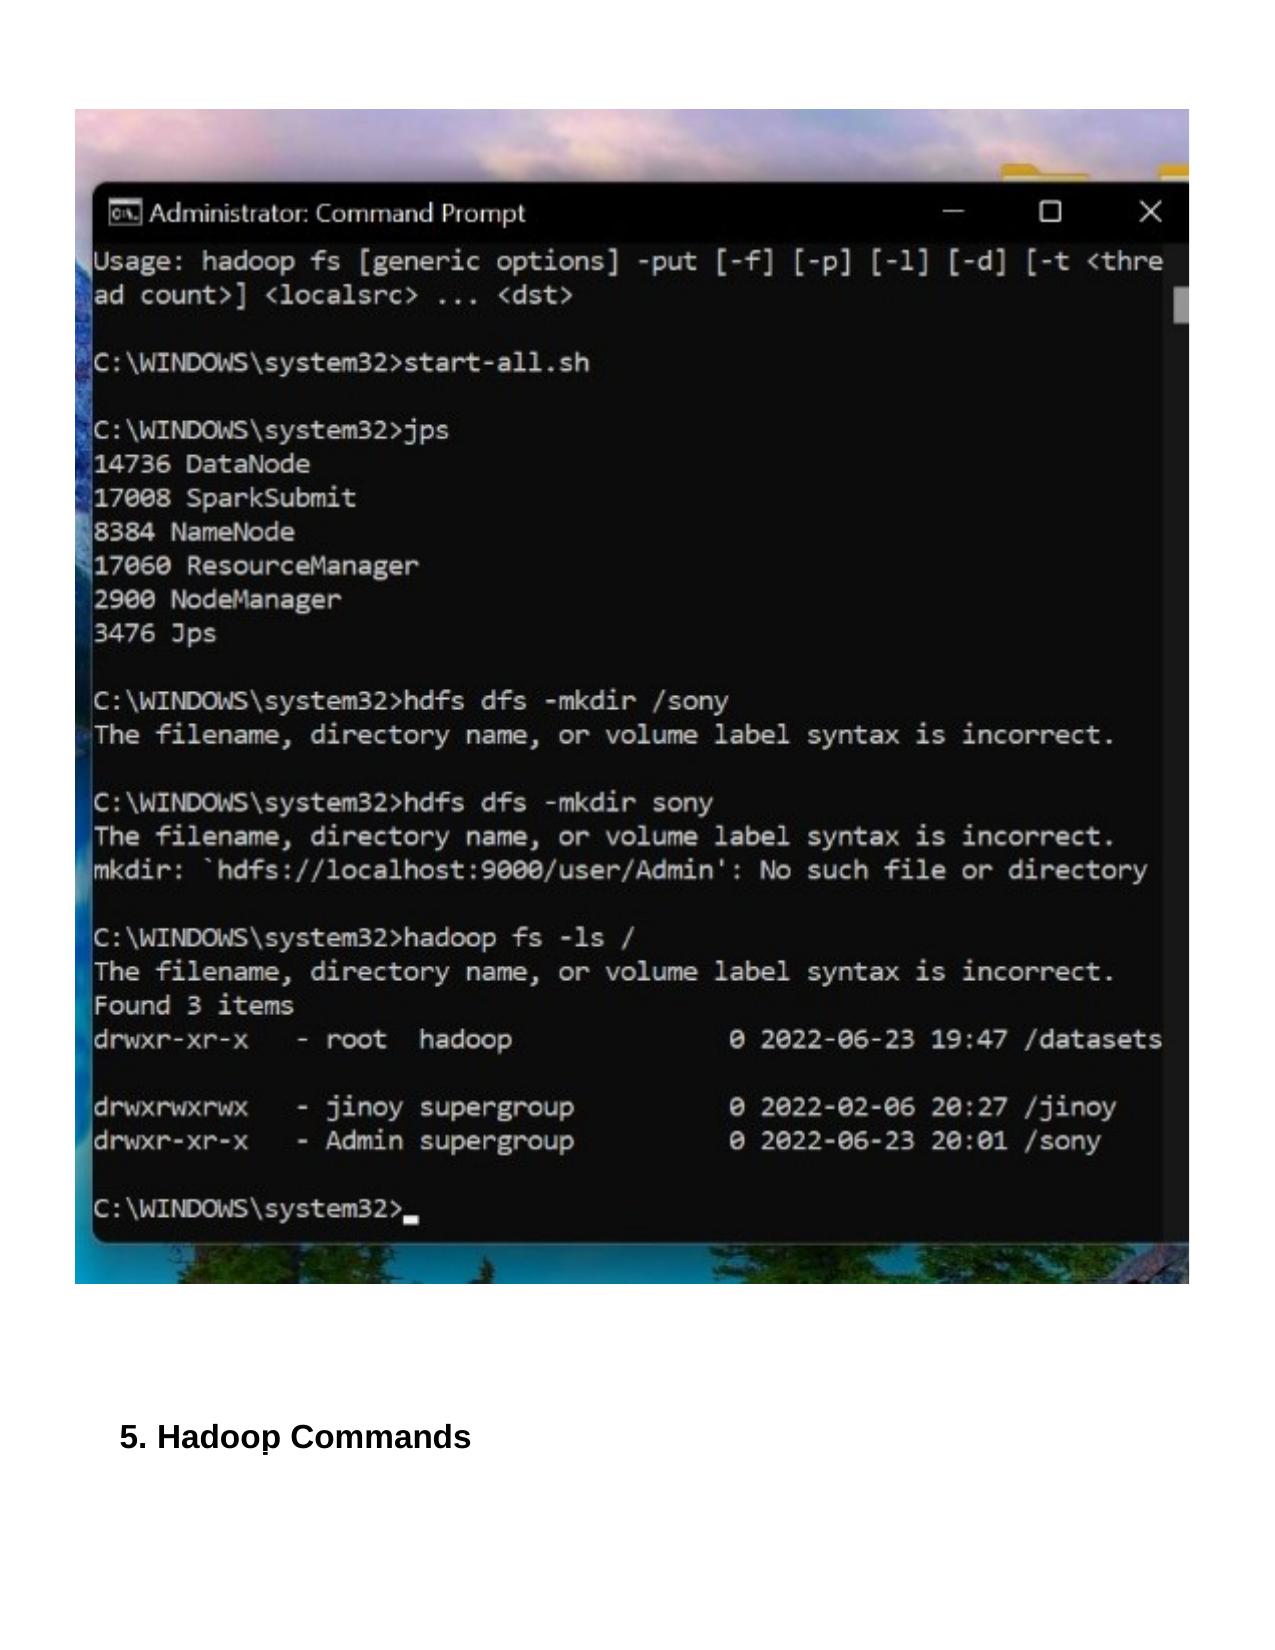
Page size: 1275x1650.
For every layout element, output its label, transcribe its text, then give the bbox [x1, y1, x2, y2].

list Hadoop Commands [119, 1417, 1200, 1456]
picture [75, 109, 1190, 1284]
